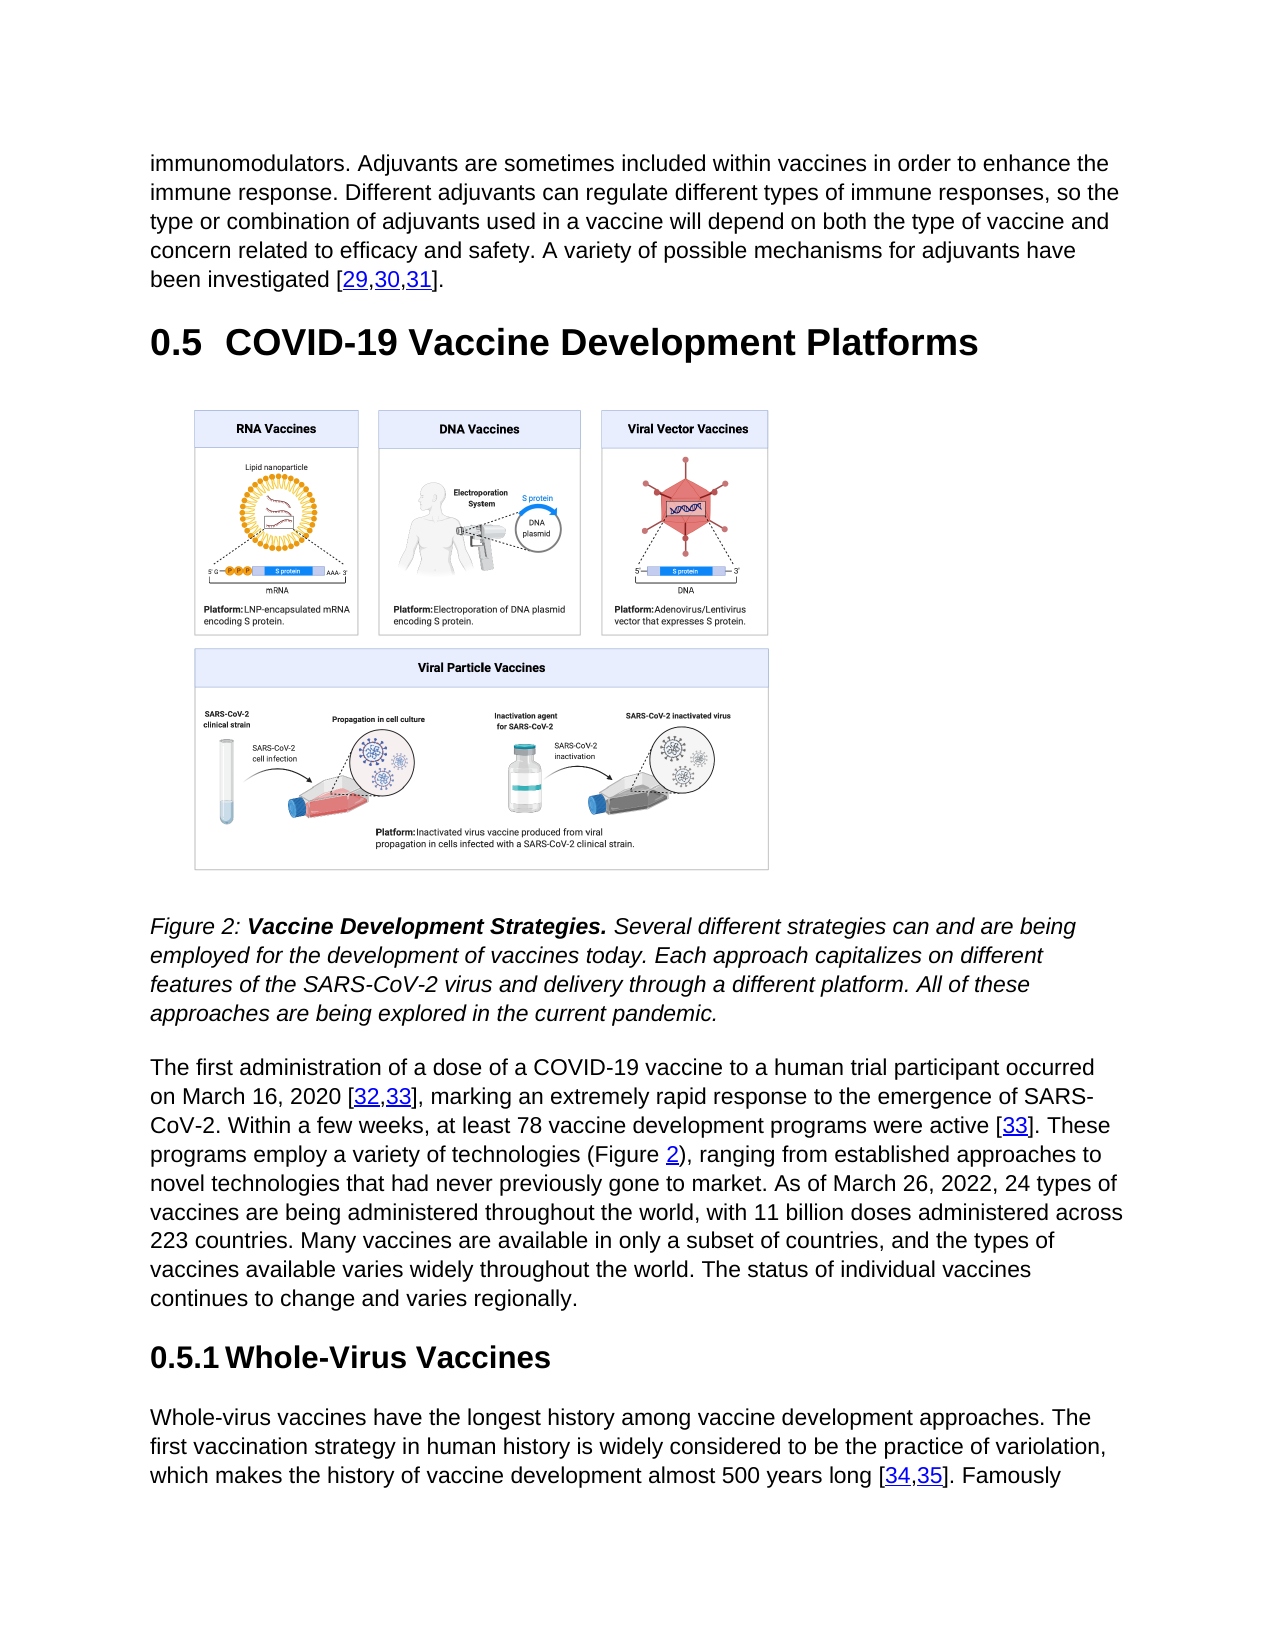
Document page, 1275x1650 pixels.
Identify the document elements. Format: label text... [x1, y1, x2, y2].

text Figure 2: Vaccine Development Strategies. Several different strategies can and are being employed for the development of vaccines today. Each approach capitalizes on different features of the SARS-CoV-2 virus and delivery through a different platform. All of these approaches are being explored in the current pandemic. [150, 913, 1125, 1026]
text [150, 150, 1125, 292]
subtitle 0.5.1 Whole-Virus Vaccines [150, 1339, 1125, 1375]
picture [168, 392, 796, 886]
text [150, 1404, 1125, 1488]
subtitle 0.5 COVID-19 Vaccine Development Platforms [150, 320, 1125, 363]
text The first administration of a dose of a COVID-19 vaccine to a human trial participant occurred on March 16, 2020 [32,33], marking an extremely rapid response to the emergence of SARS-CoV-2. Within a few weeks, at least 78 vaccine development programs were active [33]. These programs employ a variety of technologies (Figure 2), ranging from established approaches to novel technologies that had never previously gone to market. As of March 26, 2022, 24 types of vaccines are being administered throughout the world, with 11 billion doses administered across 223 countries. Many vaccines are available in only a subset of countries, and the types of vaccines available varies widely throughout the world. The status of individual vaccines continues to change and varies regionally. [150, 1054, 1125, 1312]
